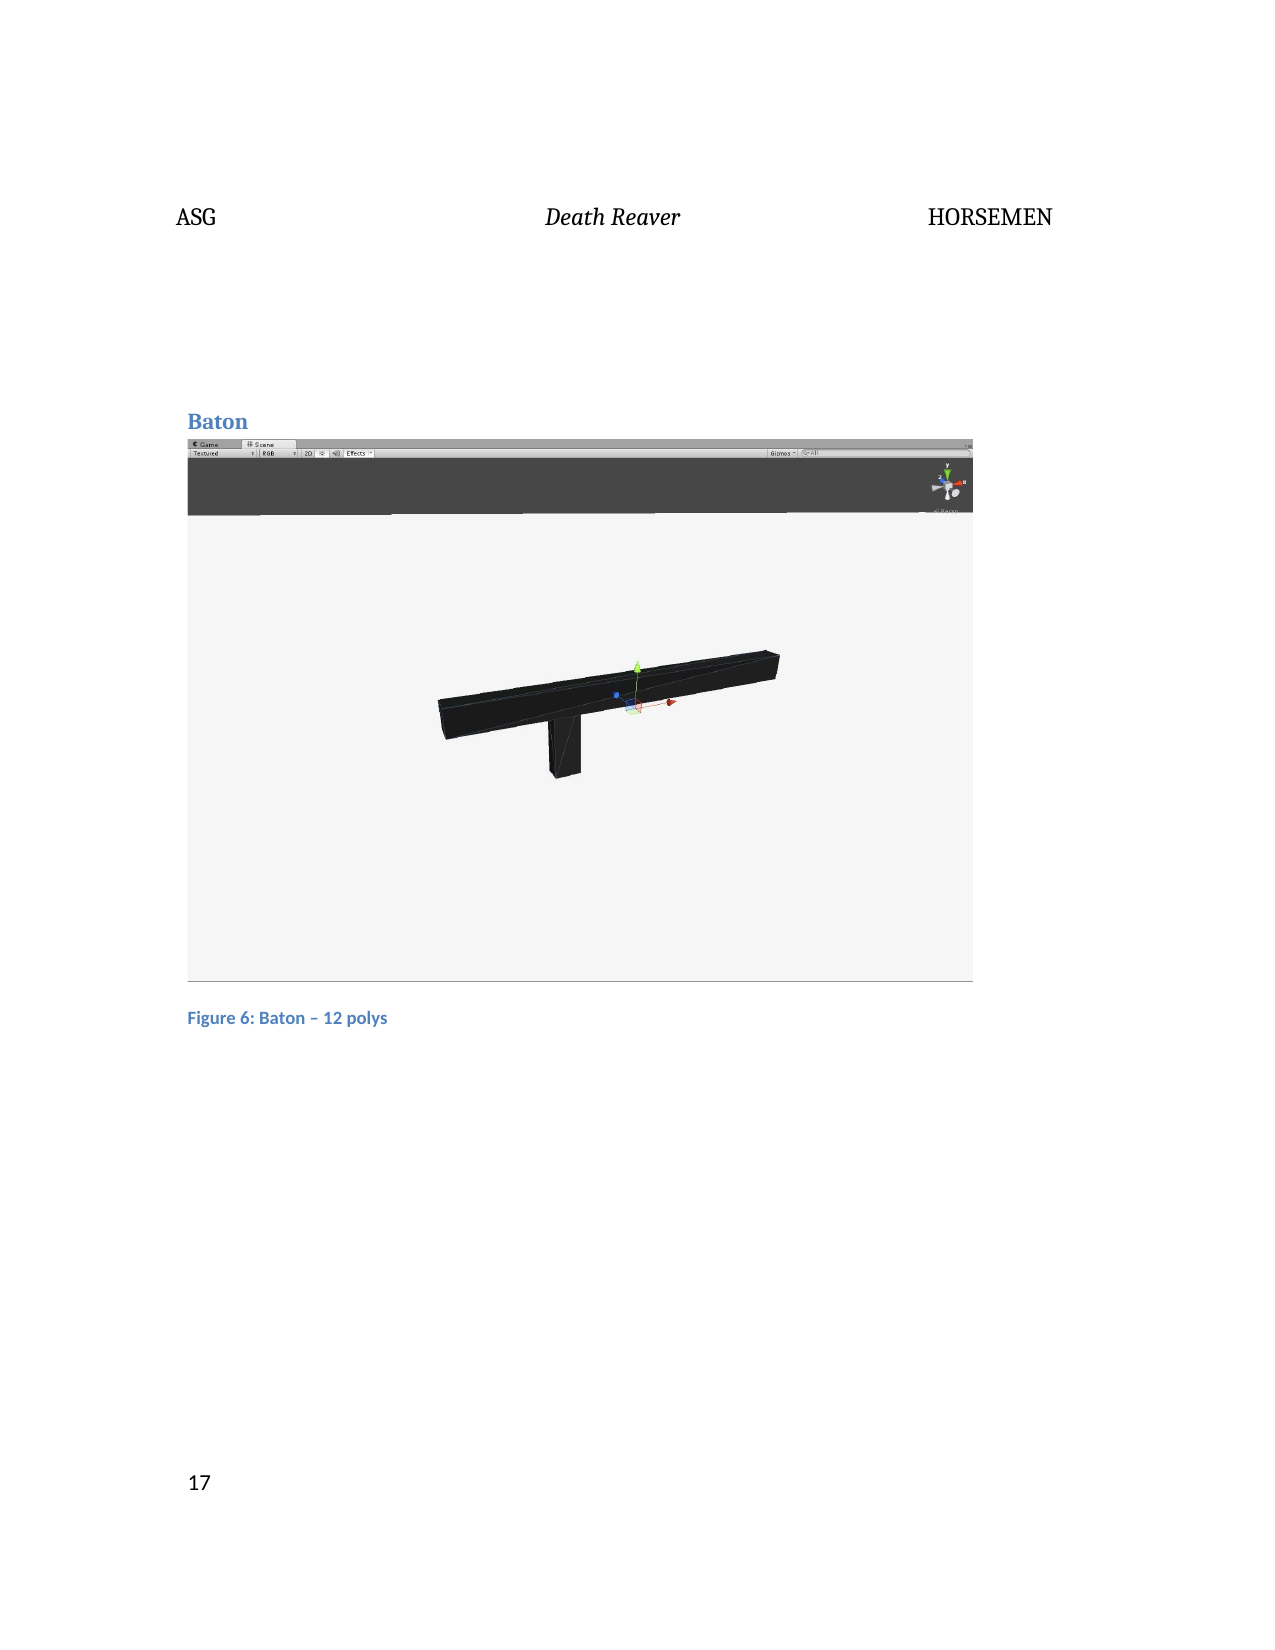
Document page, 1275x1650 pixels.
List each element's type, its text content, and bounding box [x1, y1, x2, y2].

subtitle Baton [187, 409, 1087, 435]
picture [187, 439, 973, 982]
